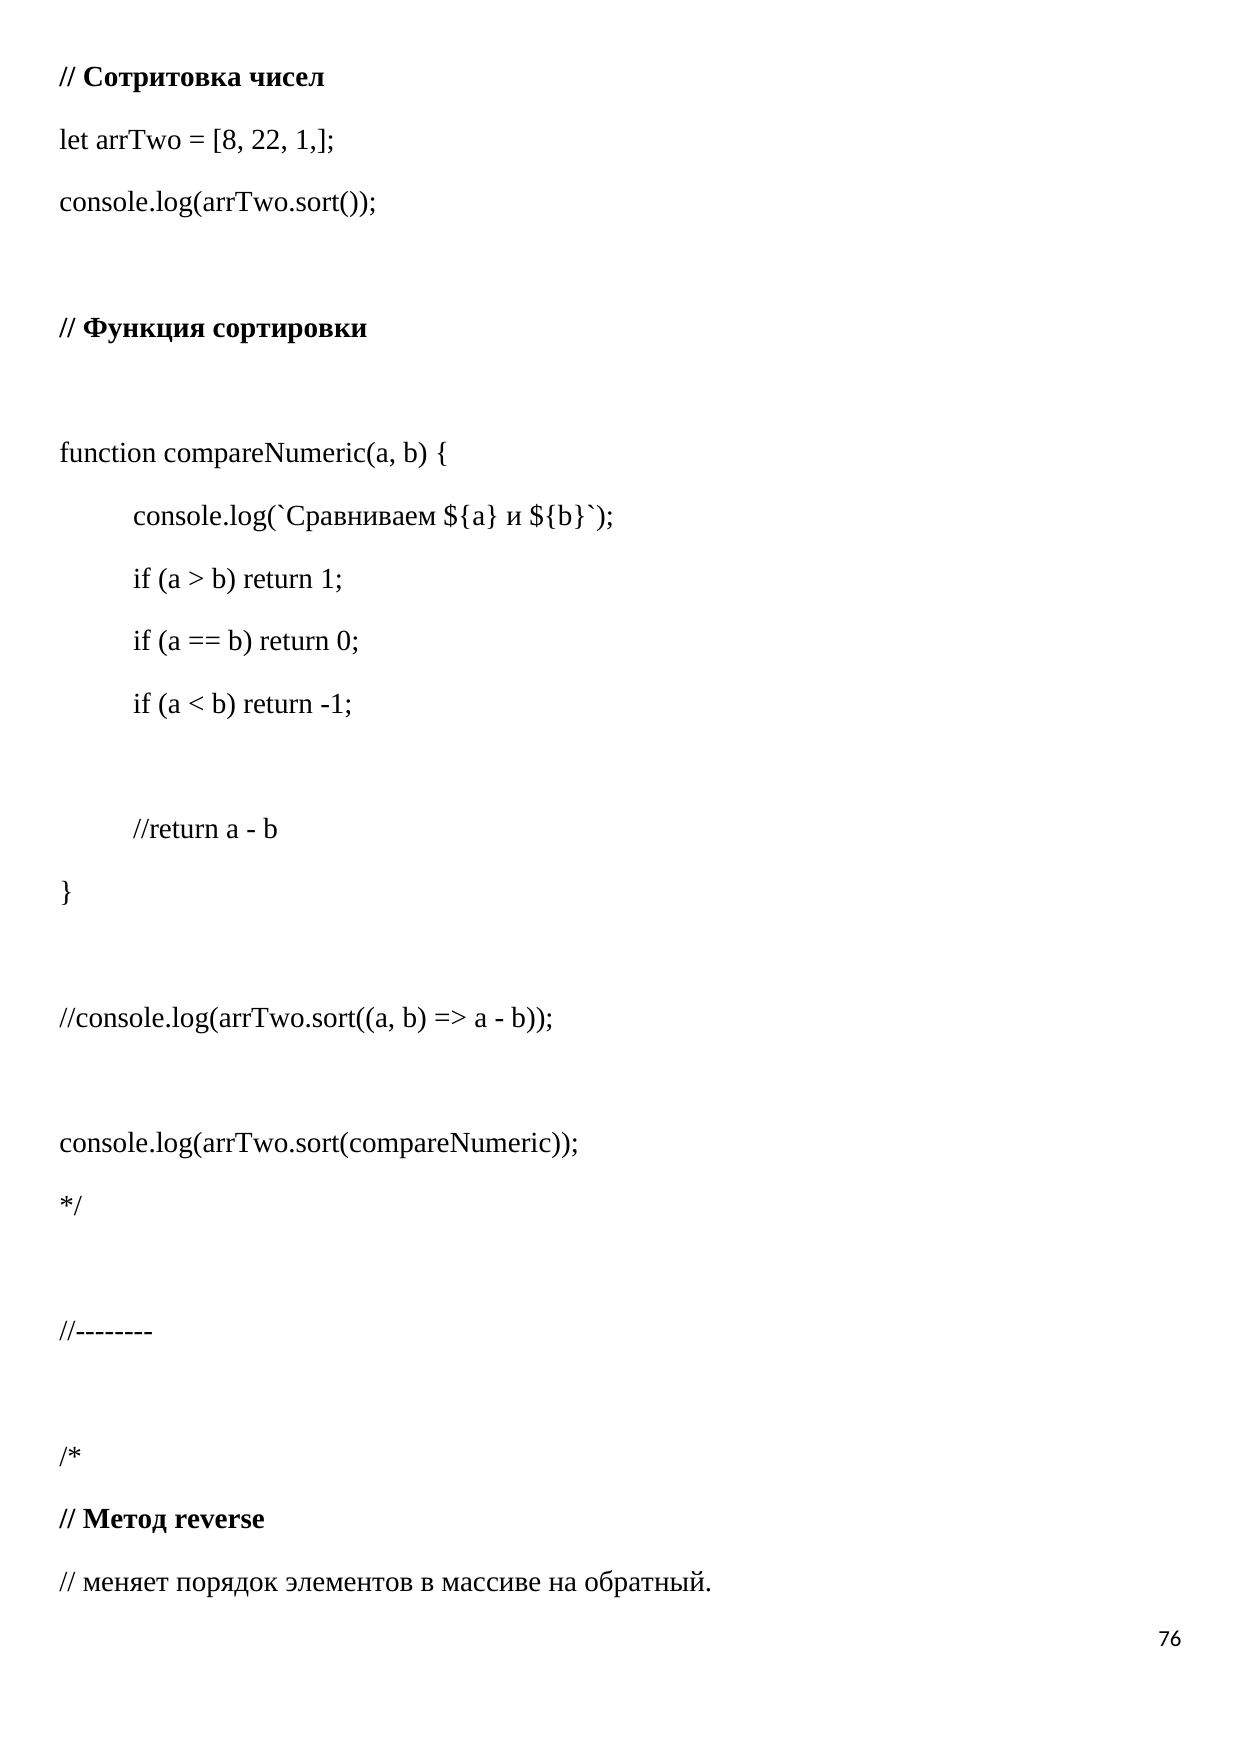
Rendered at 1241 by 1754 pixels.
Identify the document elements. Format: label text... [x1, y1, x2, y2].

text console.log(arrTwo.sort(compareNumeric)); [59, 1125, 1181, 1159]
text // меняет порядок элементов в массиве на обратный. [59, 1564, 1181, 1598]
text console.log(arrTwo.sort()); [59, 184, 1181, 218]
text function compareNumeric(a, b) { [59, 435, 1181, 469]
text console.log(`Сравниваем ${a} и ${b}`); [59, 498, 1181, 532]
text } [59, 874, 1181, 908]
text let arrTwo = [8, 22, 1,]; [59, 122, 1181, 155]
text if (a == b) return 0; [59, 623, 1181, 657]
text // Функция сортировки [59, 310, 1181, 343]
text /* [59, 1439, 1181, 1472]
text */ [59, 1188, 1181, 1221]
text if (a > b) return 1; [59, 561, 1181, 594]
text if (a < b) return -1; [59, 686, 1181, 720]
text // Сотритовка чисел [59, 59, 1181, 93]
text //-------- [59, 1313, 1181, 1347]
text //return a - b [59, 812, 1181, 845]
text // Метод reverse [59, 1501, 1181, 1535]
text //console.log(arrTwo.sort((a, b) => a - b)); [59, 1000, 1181, 1033]
